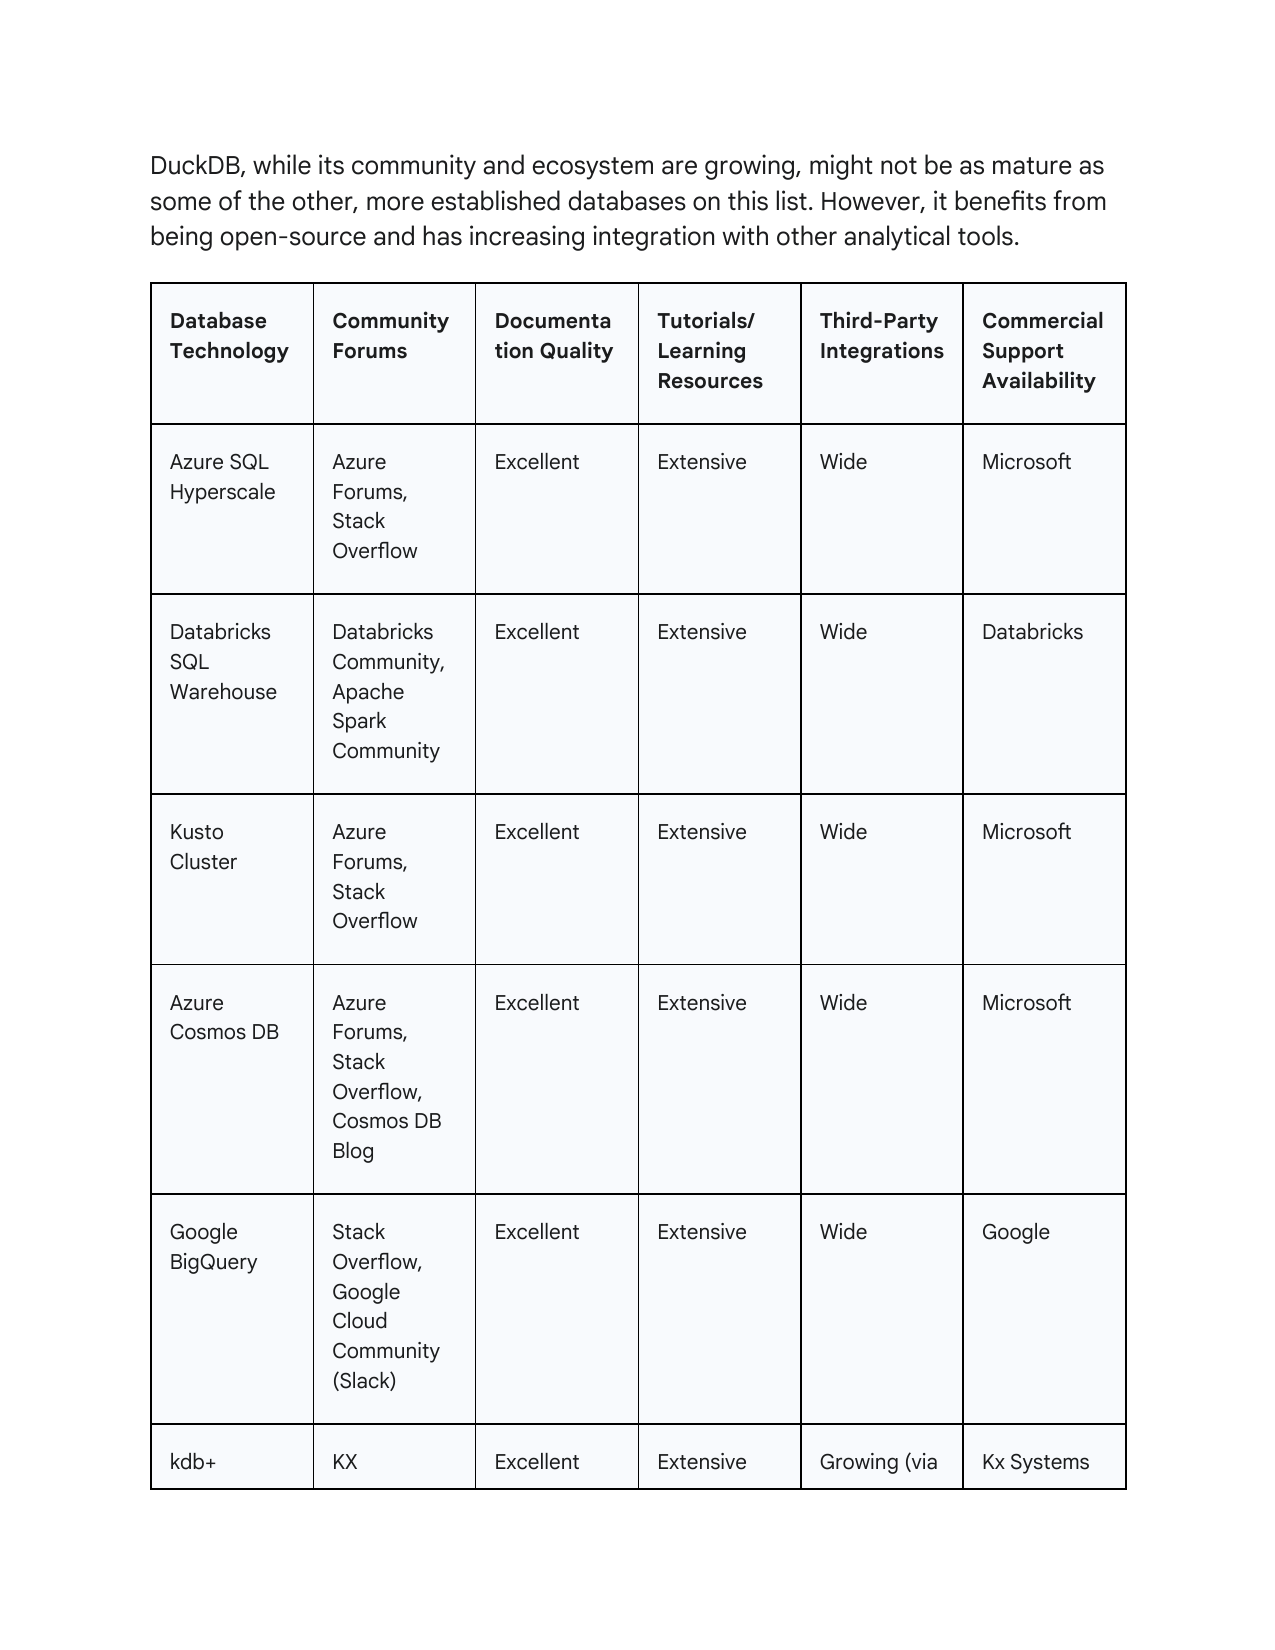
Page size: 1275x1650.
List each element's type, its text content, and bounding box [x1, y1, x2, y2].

table_cell Azure Forums, Stack Overflow, Cosmos DB Blog [314, 965, 475, 1193]
table_cell Wide [802, 965, 962, 1193]
table_cell Azure SQL Hyperscale [152, 425, 313, 593]
table_cell Microsoft [964, 795, 1125, 963]
table_header Community Forums [314, 284, 475, 423]
table_header Database Technology [152, 284, 313, 423]
table_header Third-Party Integrations [802, 284, 962, 423]
table_cell Microsoft [964, 425, 1125, 593]
table_cell Google BigQuery [152, 1195, 313, 1423]
table_cell Extensive [639, 795, 800, 963]
table_cell Databricks SQL Warehouse [152, 595, 313, 793]
table_cell Azure Forums, Stack Overflow [314, 795, 475, 963]
table_cell Extensive [639, 595, 800, 793]
table_cell Wide [802, 595, 962, 793]
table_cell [802, 1425, 962, 1488]
table_cell Stack Overflow, Google Cloud Community (Slack) [314, 1195, 475, 1423]
table_cell Excellent [476, 1425, 638, 1488]
table_cell Extensive [639, 1425, 800, 1488]
table_cell Wide [802, 1195, 962, 1423]
table_cell Databricks Community, Apache Spark Community [314, 595, 475, 793]
table_cell Extensive [639, 1195, 800, 1423]
table_cell kdb+ [152, 1425, 313, 1488]
table_cell Databricks [964, 595, 1125, 793]
table_cell Wide [802, 425, 962, 593]
table_cell Azure Cosmos DB [152, 965, 313, 1193]
table_cell Kusto Cluster [152, 795, 313, 963]
table_cell Excellent [476, 595, 638, 793]
table_cell Excellent [476, 1195, 638, 1423]
text DuckDB, while its community and ecosystem are growing, might not be as mature as some of the other, more established databases on this list. However, it benefits from being open-source and has increasing integration with other analytical tools. [150, 150, 1125, 253]
table_cell Excellent [476, 965, 638, 1193]
table_header Commercial Support Availability [964, 284, 1125, 423]
table_cell Wide [802, 795, 962, 963]
table_header Tutorials/Learning Resources [639, 284, 800, 423]
table_cell Azure Forums, Stack Overflow [314, 425, 475, 593]
table_cell Google [964, 1195, 1125, 1423]
table_cell Excellent [476, 795, 638, 963]
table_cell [314, 1425, 475, 1488]
table_cell Excellent [476, 425, 638, 593]
table_cell Kx Systems [964, 1425, 1125, 1488]
table_cell Extensive [639, 965, 800, 1193]
table_cell Extensive [639, 425, 800, 593]
table_cell Microsoft [964, 965, 1125, 1193]
table_header Documentation Quality [476, 284, 638, 423]
